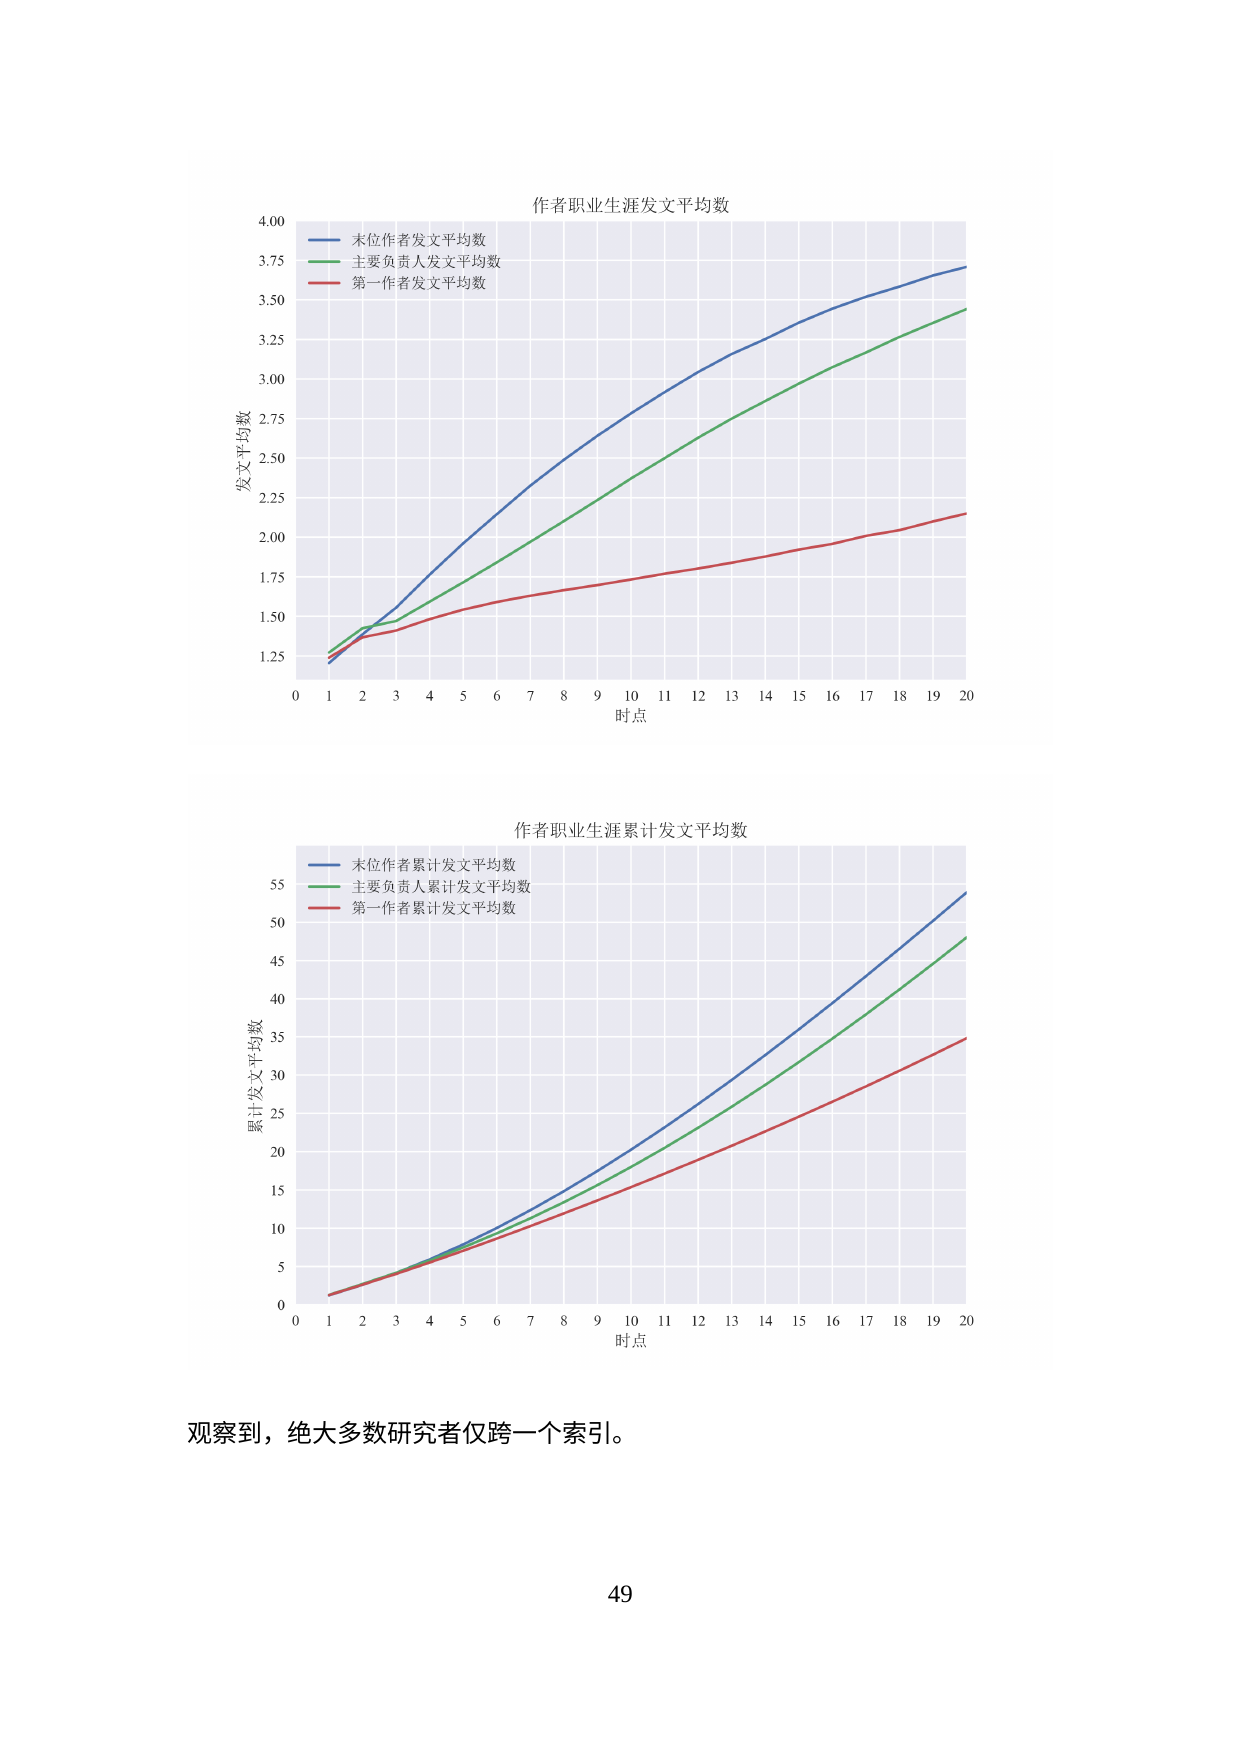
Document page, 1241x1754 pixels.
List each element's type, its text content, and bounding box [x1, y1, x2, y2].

text 观察到，绝大多数研究者仅跨一个索引。 [187, 1399, 1053, 1464]
picture [187, 774, 1053, 1370]
picture [187, 150, 1053, 745]
